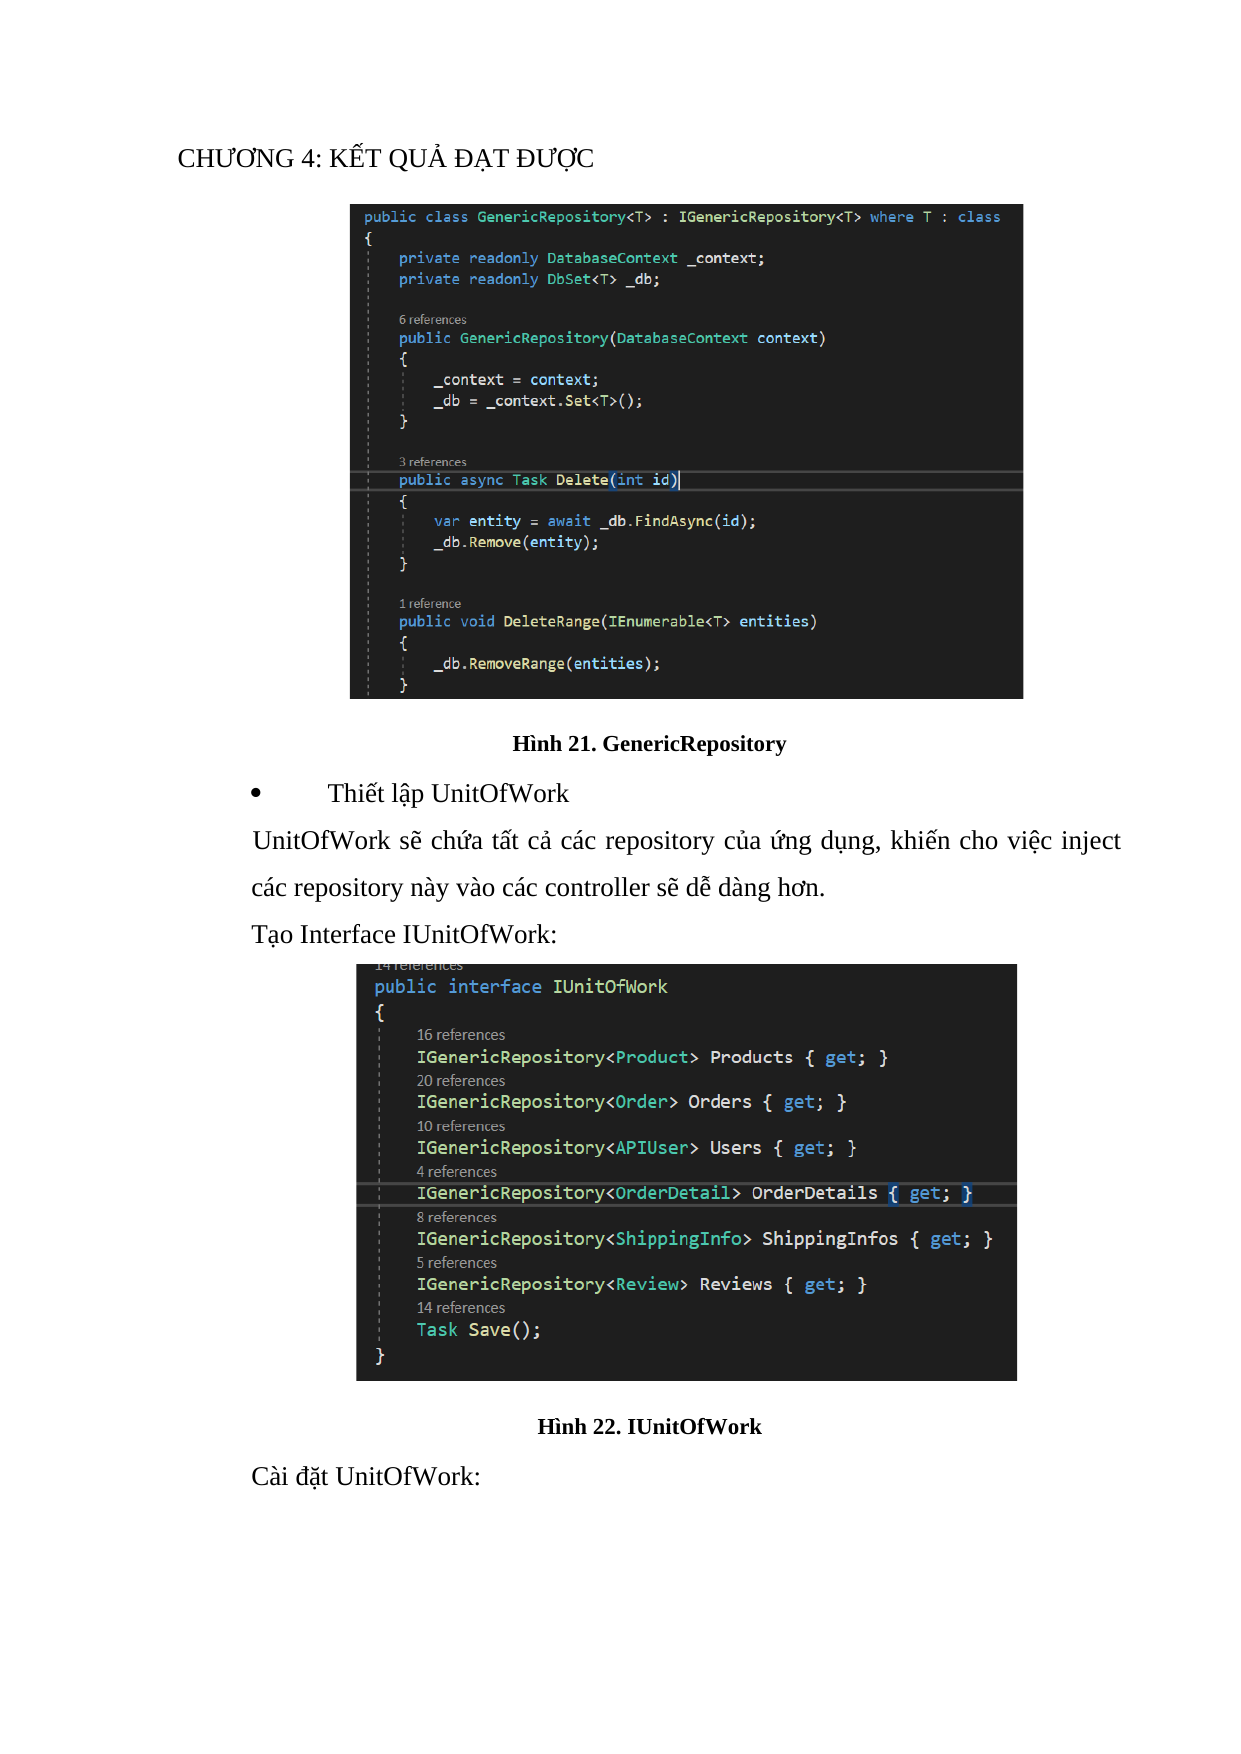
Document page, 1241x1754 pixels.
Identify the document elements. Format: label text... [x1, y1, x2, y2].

list Cài đặt UnitOfWork: [251, 1460, 1122, 1492]
picture [349, 204, 1024, 699]
text Hình 22. IUnitOfWork [177, 1413, 1122, 1439]
list UnitOfWork sẽ chứa tất cả các repository của ứng dụng, khiến cho việc inject các repository này vào các controller sẽ dễ dàng hơn. [251, 824, 1122, 902]
list Thiết lập UnitOfWork [251, 777, 1122, 809]
list Tạo Interface IUnitOfWork: [251, 918, 1122, 949]
picture [356, 964, 1018, 1381]
text Hình 21. GenericRepository [177, 730, 1122, 757]
